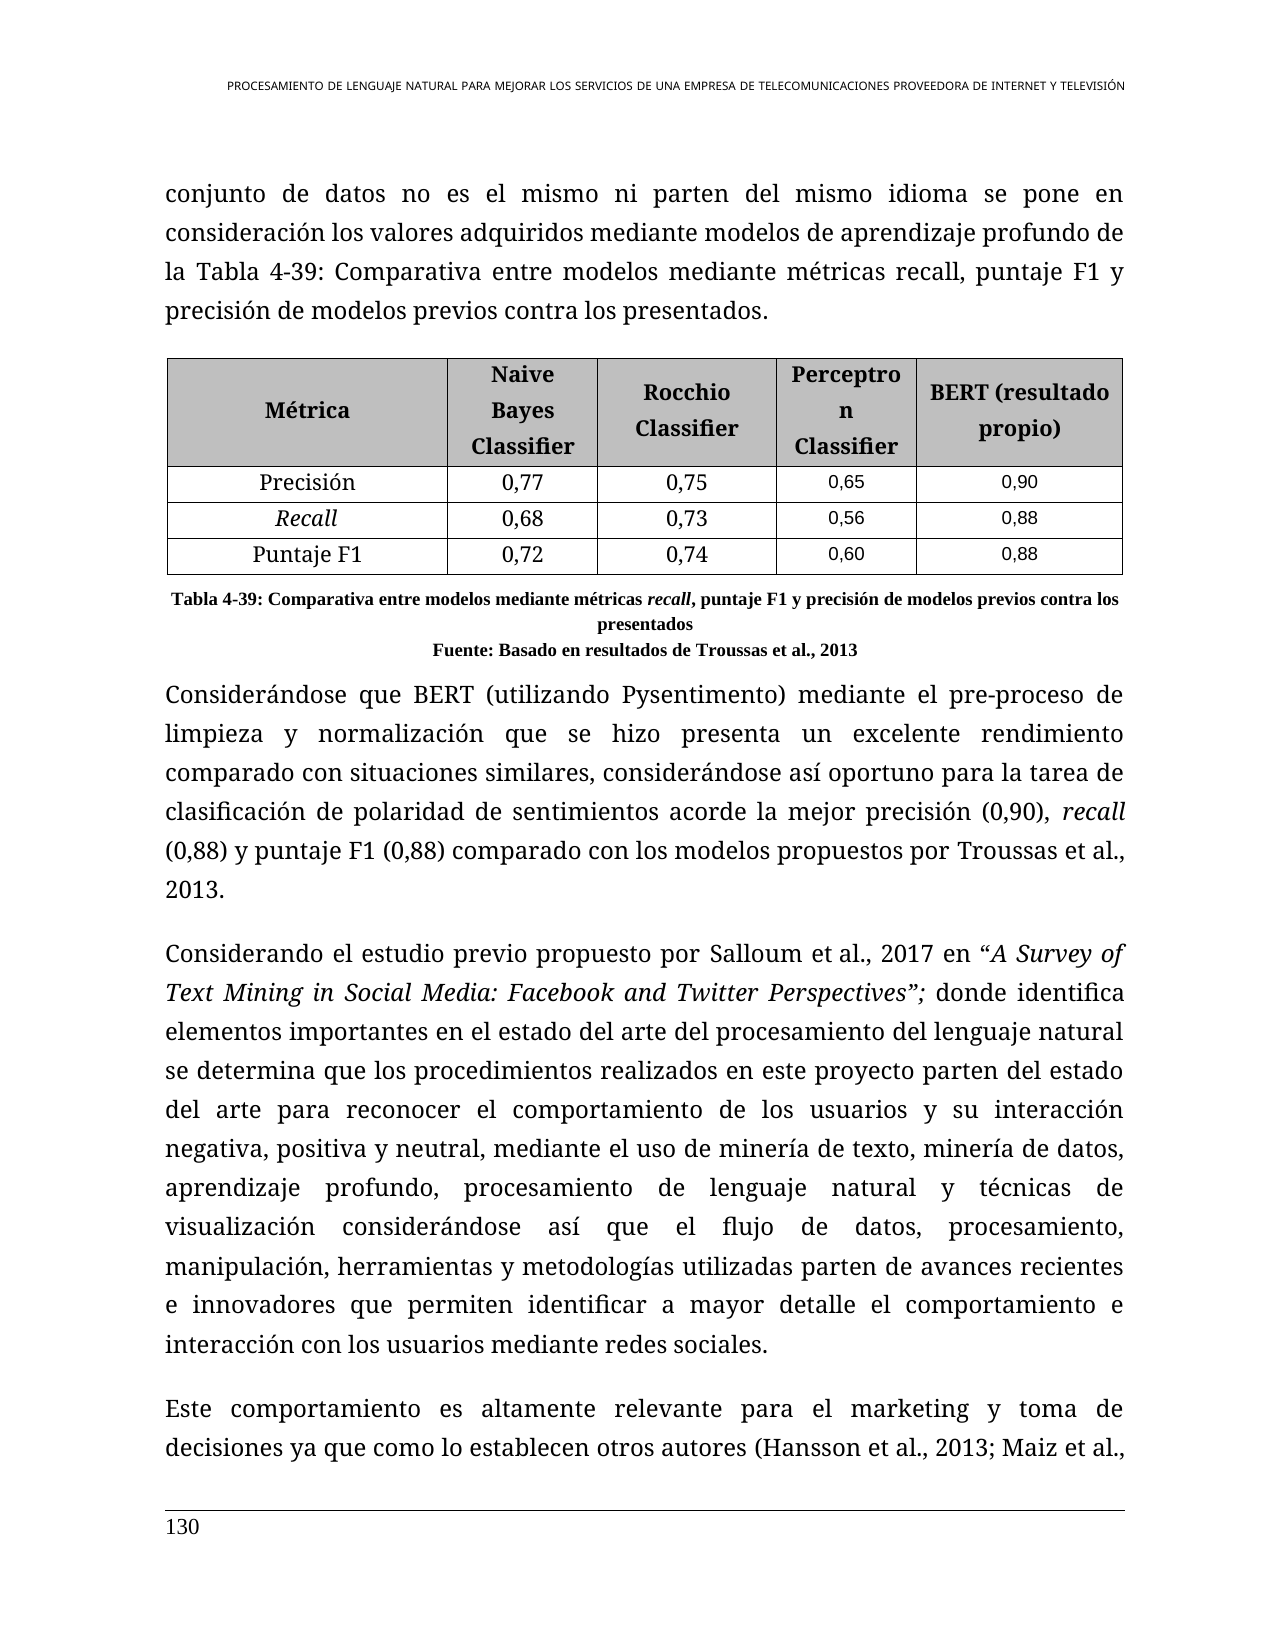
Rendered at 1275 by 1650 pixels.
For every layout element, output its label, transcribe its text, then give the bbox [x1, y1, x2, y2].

table_cell 0,88 [917, 503, 1122, 538]
table_cell 0,56 [777, 503, 916, 538]
text Considerando el estudio previo propuesto por Salloum et al., 2017 en “A Survey of Text Mining in Social Media: Facebook and Twitter Perspectives”; donde identifica elementos importantes en el estado del arte del procesamiento del lenguaje natural se determina que los procedimientos realizados en este proyecto parten del estado del arte para reconocer el comportamiento de los usuarios y su interacción negativa, positiva y neutral, mediante el uso de minería de texto, minería de datos, aprendizaje profundo, procesamiento de lenguaje natural y técnicas de visualización considerándose así que el flujo de datos, procesamiento, manipulación, herramientas y metodologías utilizadas parten de avances recientes e innovadores que permiten identificar a mayor detalle el comportamiento e interacción con los usuarios mediante redes sociales. [165, 937, 1125, 1360]
table_header BERT (resultado propio) [917, 359, 1122, 466]
table_header Rocchio Classifier [598, 359, 776, 466]
table_cell 0,90 [917, 467, 1122, 502]
table_cell 0,77 [448, 467, 597, 502]
table_cell 0,74 [598, 539, 776, 574]
table_header Naive Bayes Classifier [448, 359, 597, 466]
table_cell Recall [168, 503, 447, 538]
table_cell 0,68 [448, 503, 597, 538]
table_cell 0,60 [777, 539, 916, 574]
table_cell 0,65 [777, 467, 916, 502]
table_cell Puntaje F1 [168, 539, 447, 574]
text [165, 1391, 1125, 1463]
table_cell 0,88 [917, 539, 1122, 574]
table_cell 0,72 [448, 539, 597, 574]
table_cell 0,75 [598, 467, 776, 502]
text Considerándose que BERT (utilizando Pysentimento) mediante el pre-proceso de limpieza y normalización que se hizo presenta un excelente rendimiento comparado con situaciones similares, considerándose así oportuno para la tarea de clasificación de polaridad de sentimientos acorde la mejor precisión (0,90), recall (0,88) y puntaje F1 (0,88) comparado con los modelos propuestos por Troussas et al., 2013. [165, 677, 1125, 905]
table_header Métrica [168, 359, 447, 466]
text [165, 177, 1125, 327]
table_cell 0,73 [598, 503, 776, 538]
text Fuente: Basado en resultados de Troussas et al., 2013 [165, 639, 1125, 661]
table_cell Precisión [168, 467, 447, 502]
table_header Perceptron Classifier [777, 359, 916, 466]
